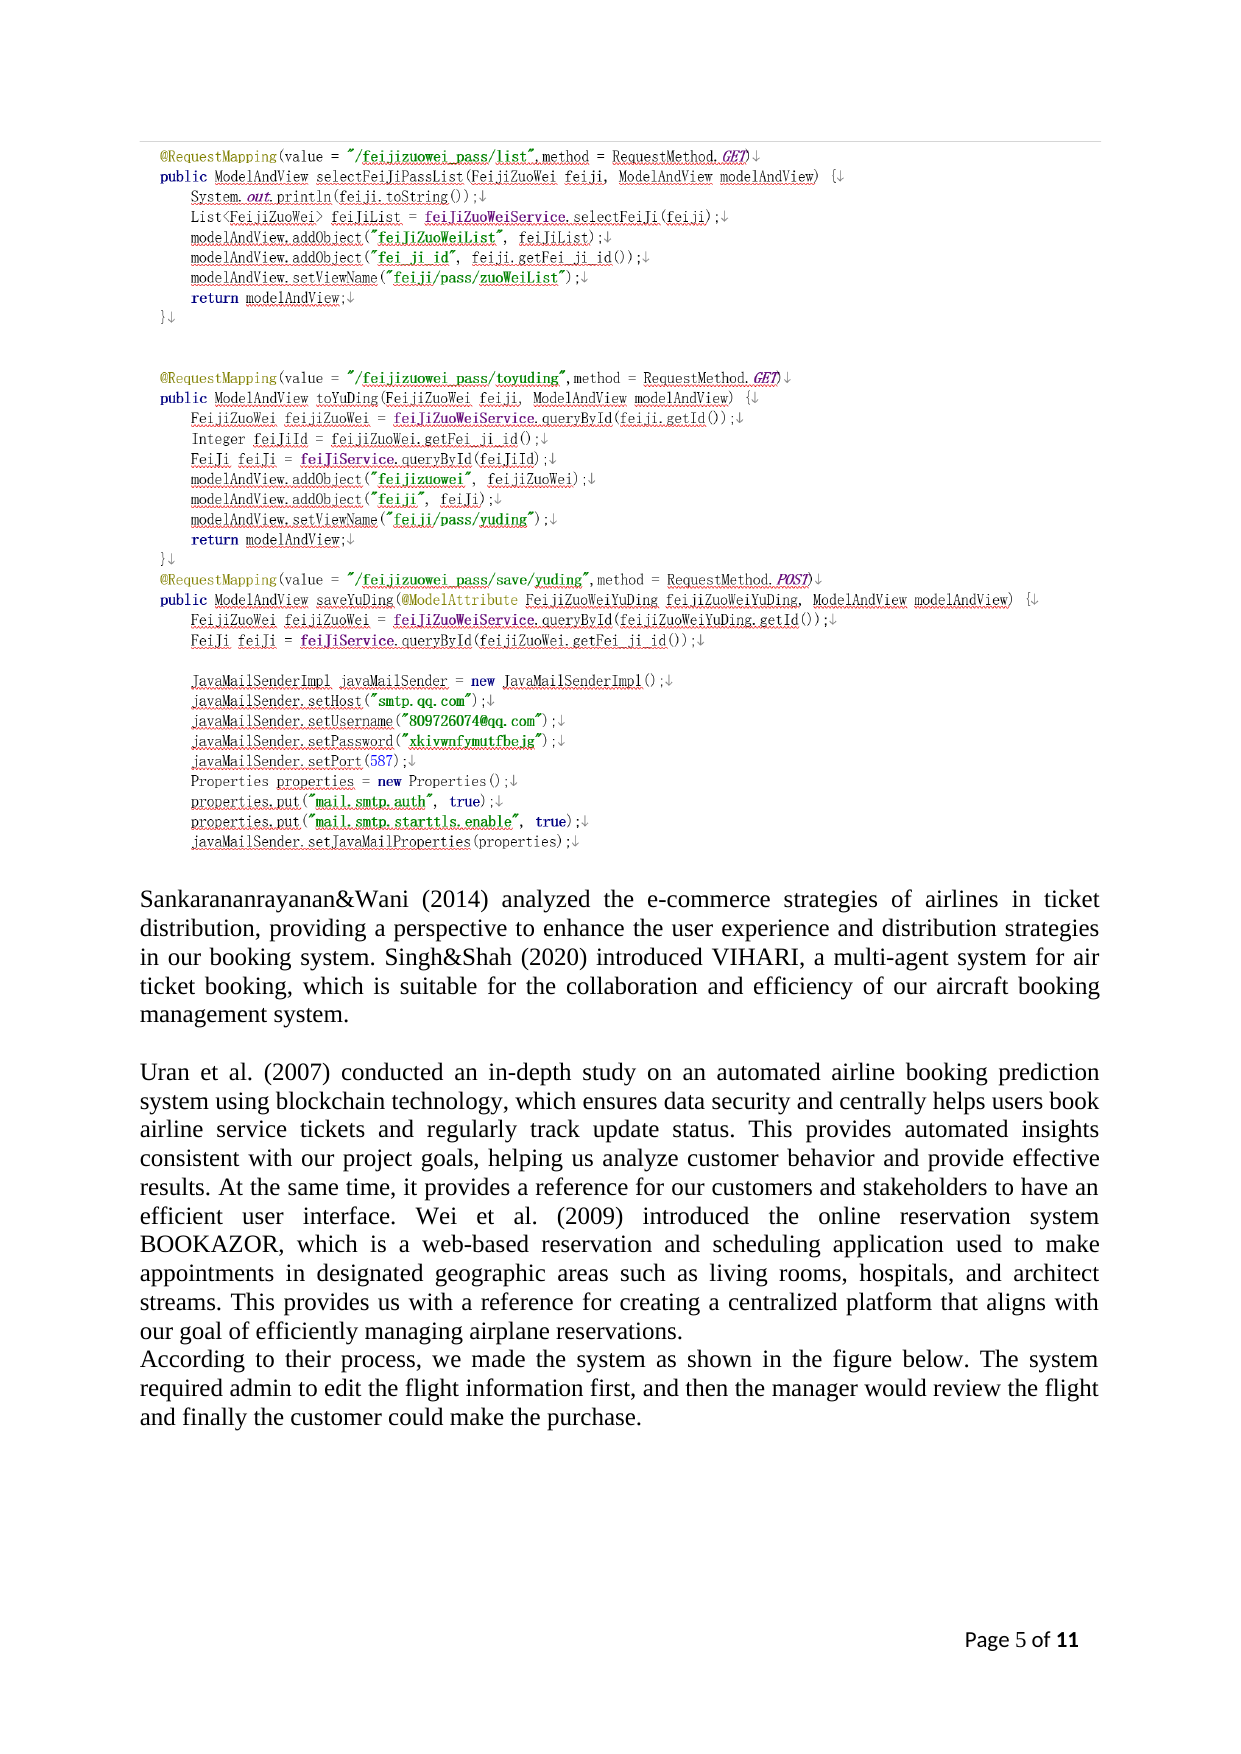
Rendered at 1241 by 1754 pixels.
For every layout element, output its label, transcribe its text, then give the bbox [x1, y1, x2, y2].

text Uran et al. (2007) conducted an in-depth study on an automated airline booking prediction system using blockchain technology, which ensures data security and centrally helps users book airline service tickets and regularly track update status. This provides automated insights consistent with our project goals, helping us analyze customer behavior and provide effective results. At the same time, it provides a reference for our customers and stakeholders to have an efficient user interface. Wei et al. (2009) introduced the online reservation system BOOKAZOR, which is a web-based reservation and scheduling application used to make appointments in designated geographic areas such as living rooms, hospitals, and architect streams. This provides us with a reference for creating a centralized platform that aligns with our goal of efficiently managing airplane reservations. [139, 1057, 1101, 1344]
text According to their process, we made the system as shown in the figure below. The system required admin to edit the flight information first, and then the manager would review the flight and finally the customer could make the purchase. [139, 1344, 1101, 1431]
text Sankarananrayanan&Wani (2014) analyzed the e-commerce strategies of airlines in ticket distribution, providing a perspective to enhance the user experience and distribution strategies in our booking system. Singh&Shah (2020) introduced VIHARI, a multi-agent system for air ticket booking, which is suitable for the collaboration and efficiency of our aircraft booking management system. [139, 884, 1101, 1028]
picture [139, 141, 1102, 856]
